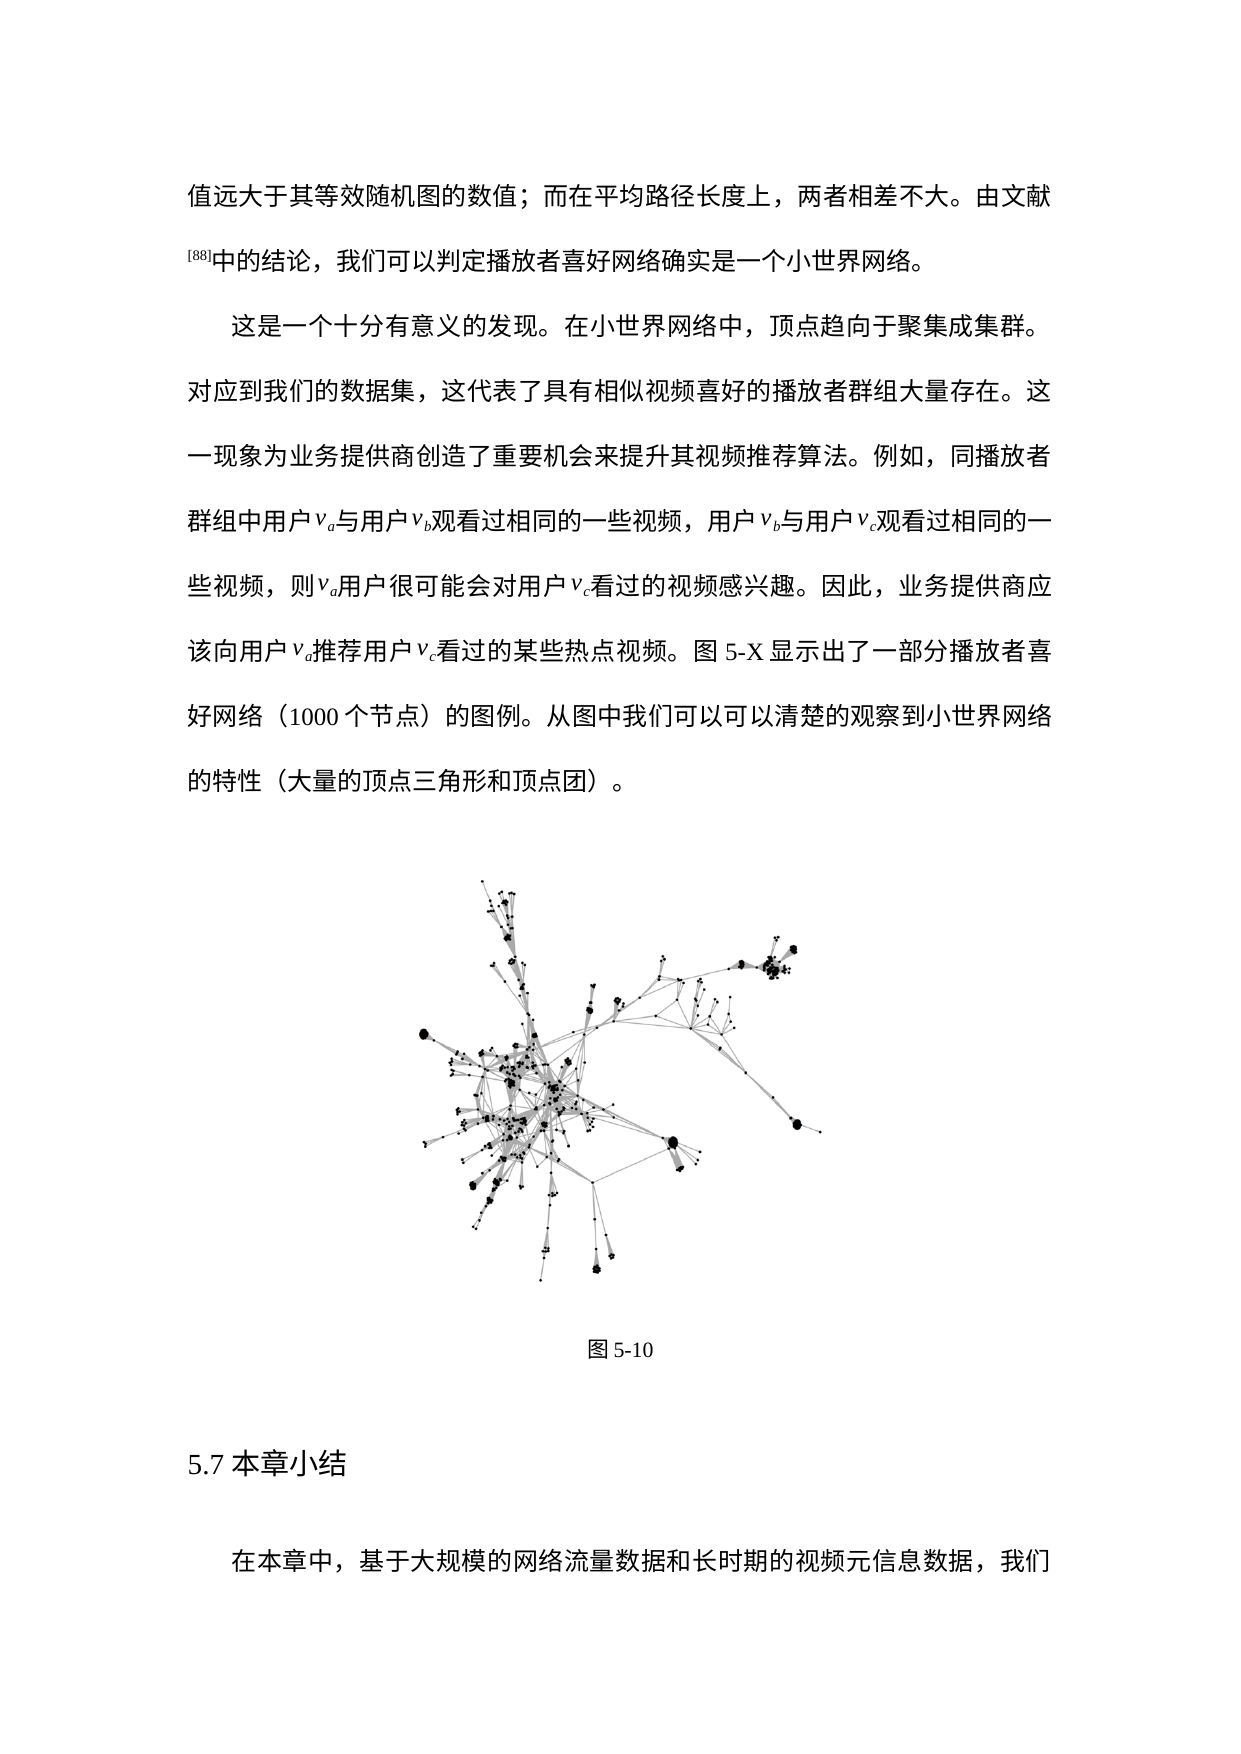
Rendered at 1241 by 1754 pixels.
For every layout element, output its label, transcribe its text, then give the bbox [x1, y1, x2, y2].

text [187, 1527, 1053, 1592]
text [187, 162, 1053, 292]
picture [383, 844, 857, 1317]
text 这是一个十分有意义的发现。在小世界网络中，顶点趋向于聚集成集群。对应到我们的数据集，这代表了具有相似视频喜好的播放者群组大量存在。这一现象为业务提供商创造了重要机会来提升其视频推荐算法。例如，同播放者群组中用户与用户观看过相同的一些视频，用户与用户观看过相同的一些视频，则用户很可能会对用户看过的视频感兴趣。因此，业务提供商应该向用户推荐用户看过的某些热点视频。图5-X显示出了一部分播放者喜好网络（1000个节点）的图例。从图中我们可以可以清楚的观察到小世界网络的特性（大量的顶点三角形和顶点团）。 [187, 292, 1053, 812]
text 本章小结 [187, 1429, 1053, 1494]
text 图5-10 [187, 1332, 1053, 1364]
